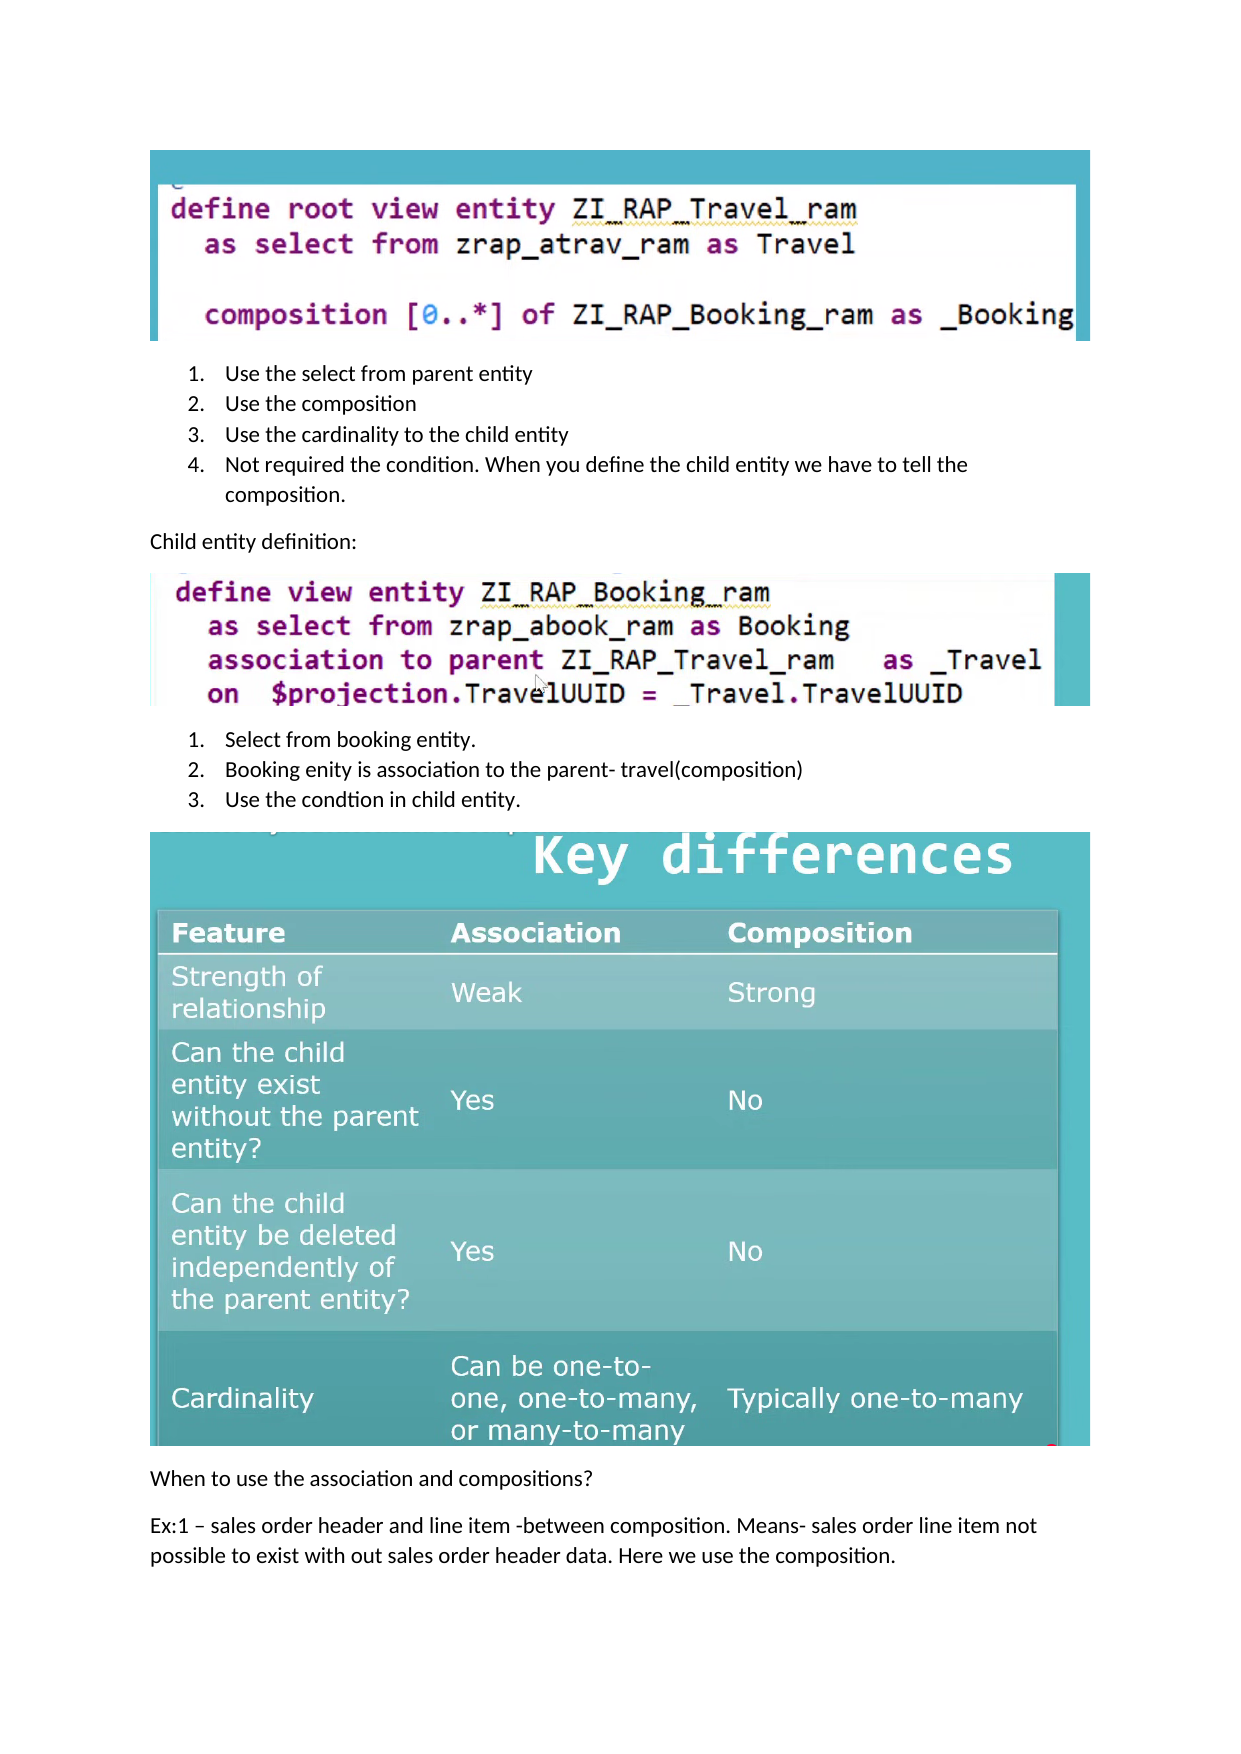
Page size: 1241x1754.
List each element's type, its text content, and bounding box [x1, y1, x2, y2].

list Select from booking entity. [187, 725, 1090, 753]
list Use the select from parent entity [187, 359, 1090, 387]
list Booking enity is association to the parent- travel(composition) [187, 755, 1090, 783]
text When to use the association and compositions? [150, 1464, 1090, 1493]
picture [150, 832, 1091, 1446]
list Use the composition [187, 389, 1090, 417]
picture [150, 150, 1091, 341]
text Ex:1 – sales order header and line item -between composition. Means- sales order line item not possible to exist with out sales order header data. Here we use the composition. [150, 1511, 1090, 1570]
picture [150, 573, 1091, 706]
text Child entity definition: [150, 527, 1090, 555]
list Use the cardinality to the child entity [187, 420, 1090, 448]
list Use the condtion in child entity. [187, 785, 1090, 813]
list Not required the condition. When you define the child entity we have to tell the composition. [187, 450, 1090, 508]
